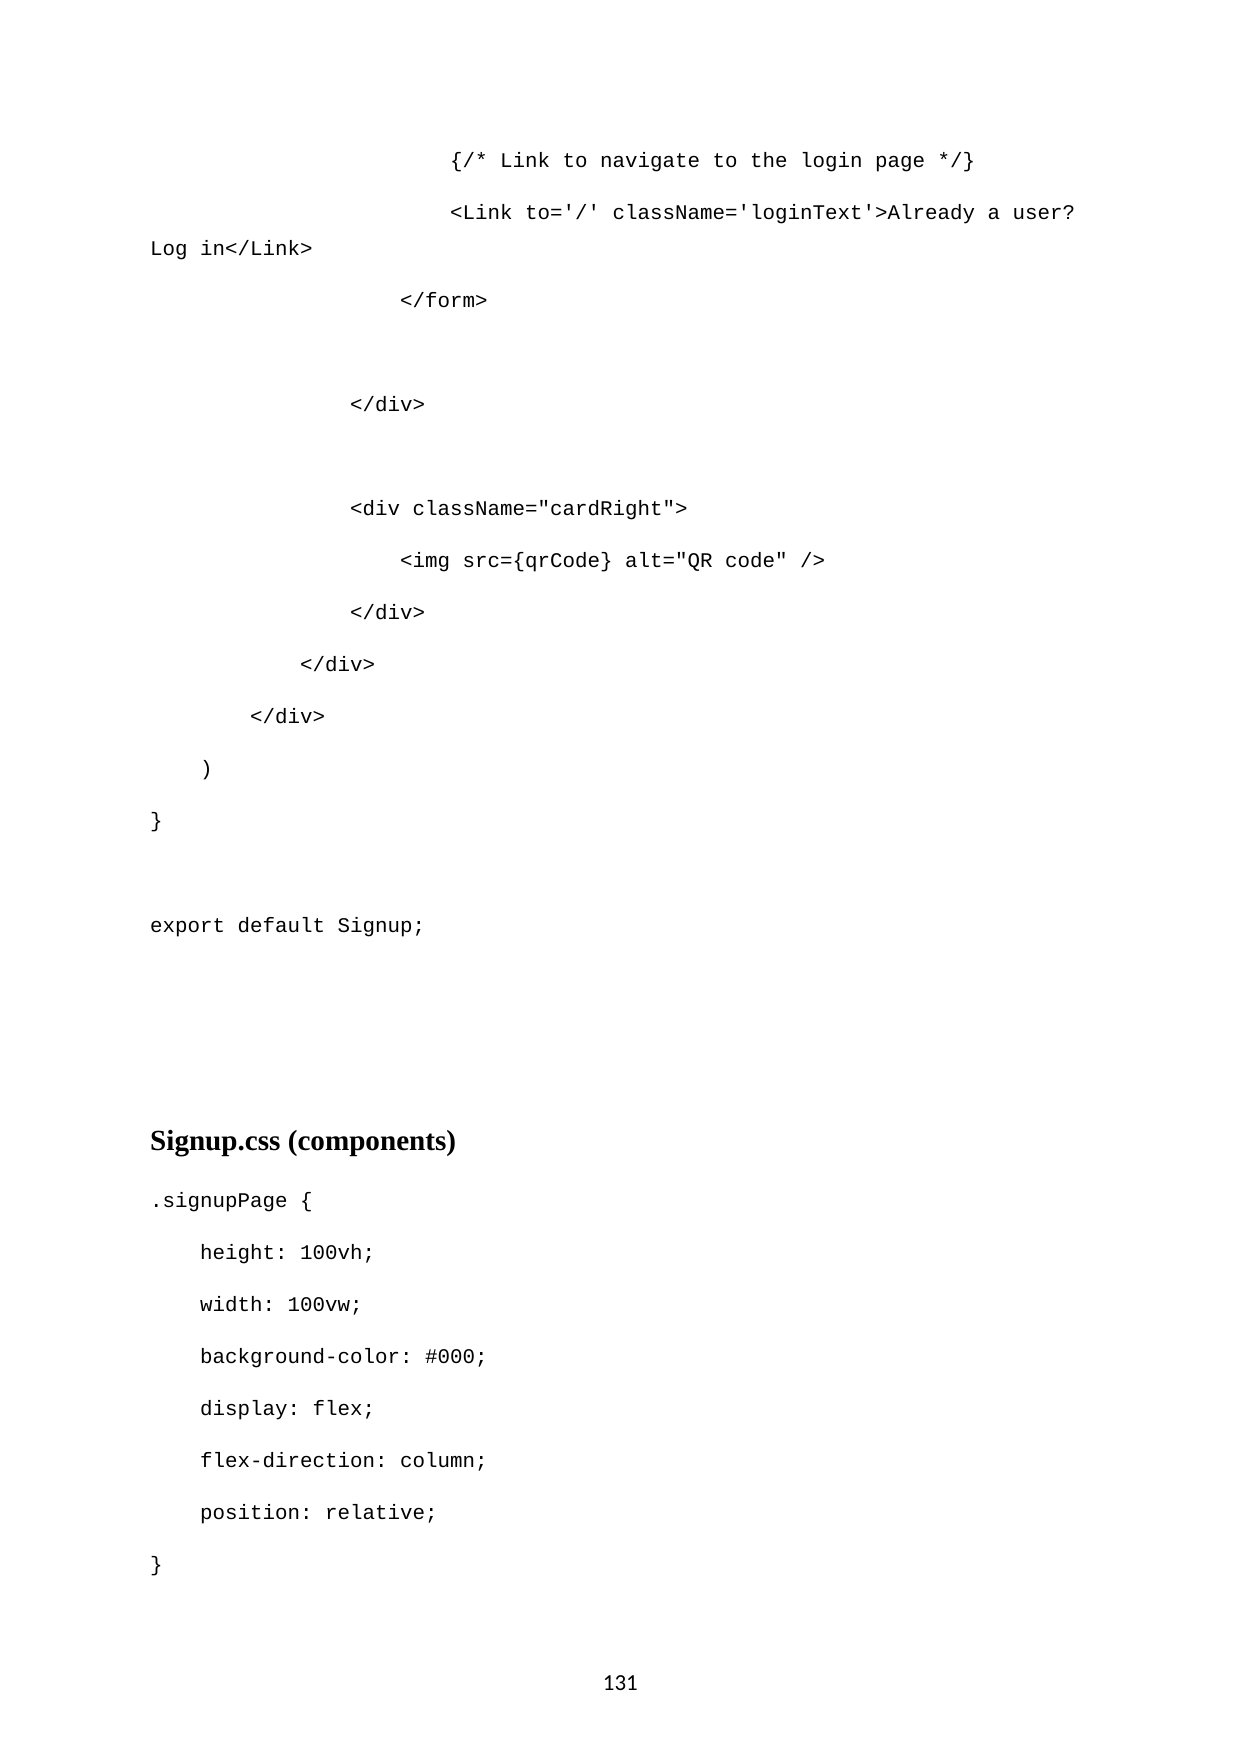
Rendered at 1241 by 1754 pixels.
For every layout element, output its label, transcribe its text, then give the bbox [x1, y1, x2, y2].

text ) [150, 758, 1090, 782]
text } [150, 1554, 1090, 1578]
text height: 100vh; [150, 1242, 1090, 1266]
text {/* Link to navigate to the login page */} [150, 150, 1090, 174]
text export default Signup; [150, 914, 1090, 938]
text display: flex; [150, 1398, 1090, 1422]
text } [150, 810, 1090, 834]
text <Link to='/' className='loginText'>Already a user? Log in</Link> [150, 202, 1090, 261]
text <div className="cardRight"> [150, 498, 1090, 522]
text </div> [150, 602, 1090, 626]
text flex-direction: column; [150, 1450, 1090, 1474]
text </form> [150, 289, 1090, 313]
text background-color: #000; [150, 1346, 1090, 1370]
text </div> [150, 654, 1090, 678]
text <img src={qrCode} alt="QR code" /> [150, 550, 1090, 574]
text width: 100vw; [150, 1294, 1090, 1318]
text .signupPage { [150, 1190, 1090, 1213]
text </div> [150, 706, 1090, 730]
text Signup.css (components) [150, 1123, 1090, 1156]
text position: relative; [150, 1502, 1090, 1526]
text </div> [150, 394, 1090, 417]
